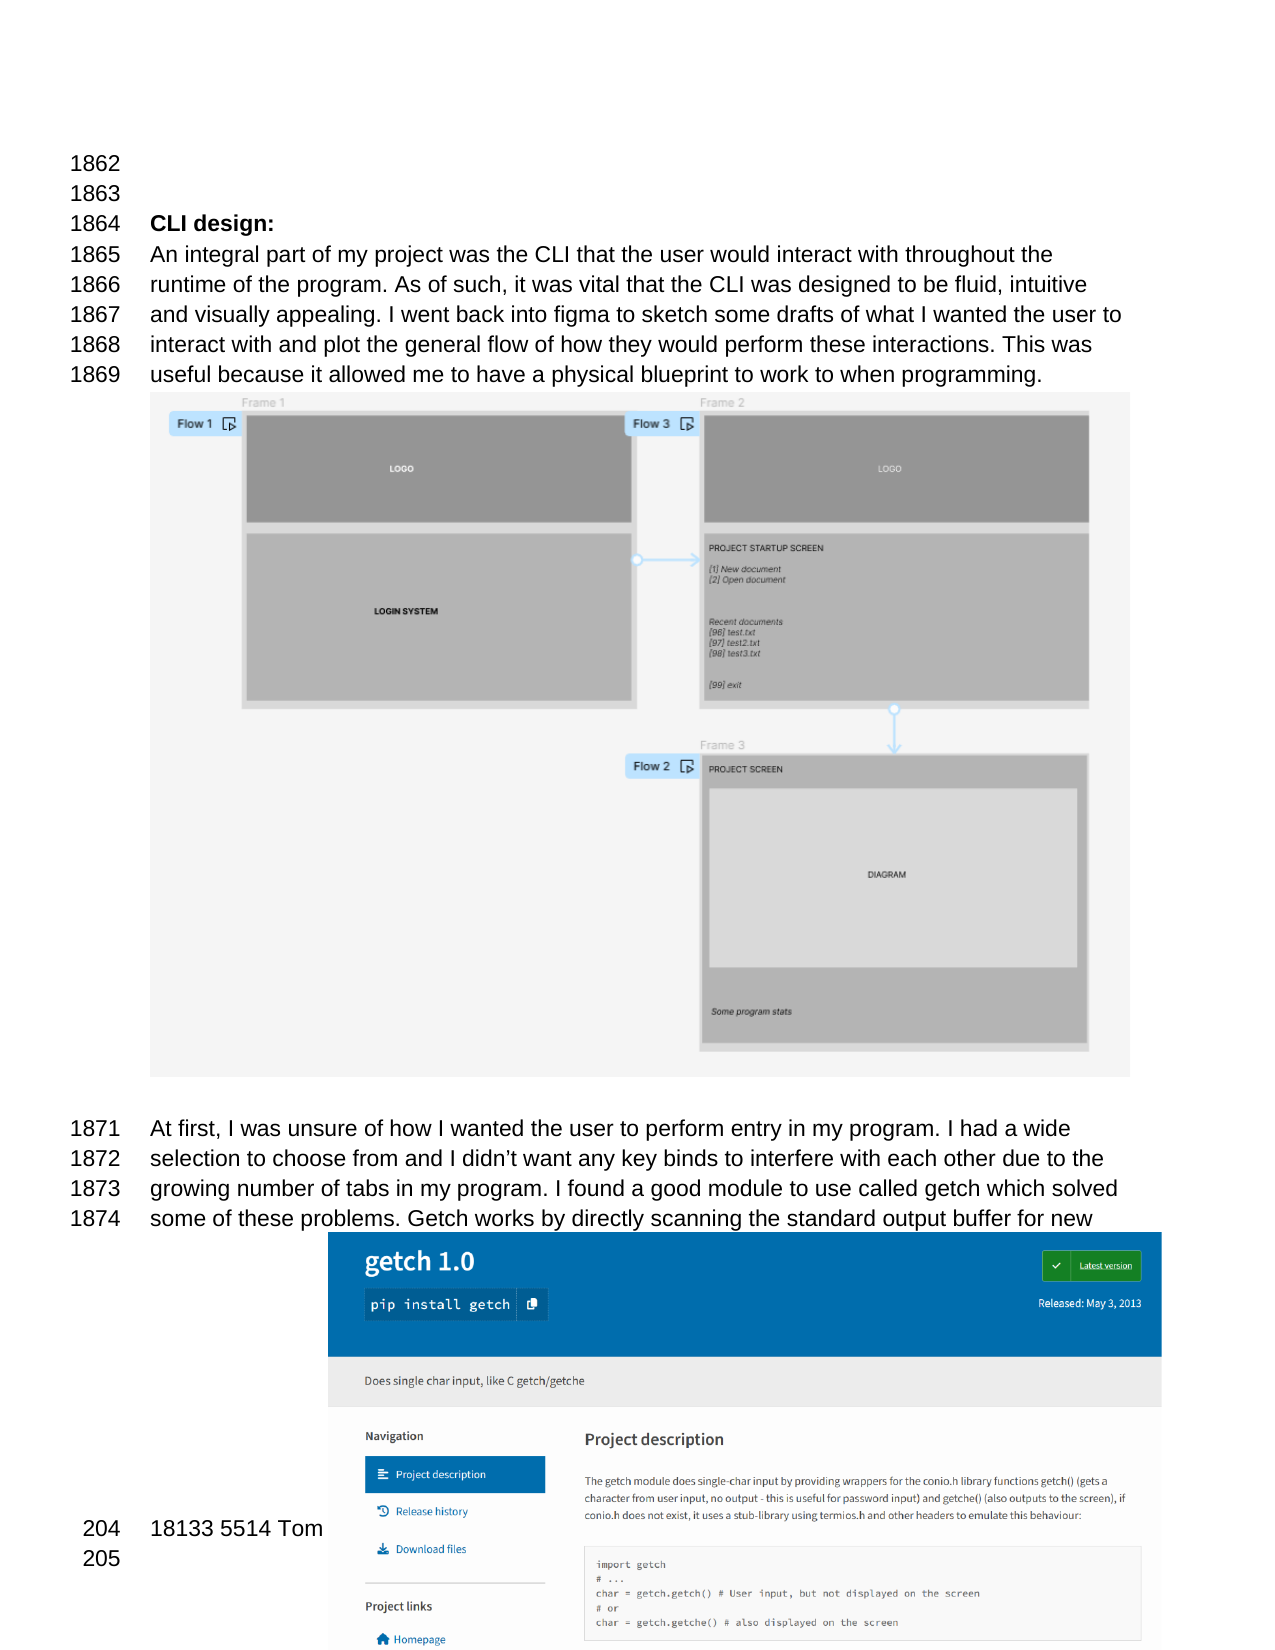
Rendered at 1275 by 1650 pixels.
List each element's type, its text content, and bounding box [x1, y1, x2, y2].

picture [328, 1232, 1162, 1650]
picture [150, 392, 1131, 1077]
text CLI design: [150, 210, 1125, 237]
text An integral part of my project was the CLI that the user would interact with throughout the runtime of the program. As of such, it was vital that the CLI was designed to be fluid, intuitive and visually appealing. I went back into figma to sketch some drafts of what I wanted the user to interact with and plot the general flow of how they would perform these interactions. This was useful because it allowed me to have a physical blueprint to work to when programming. [150, 241, 1125, 388]
